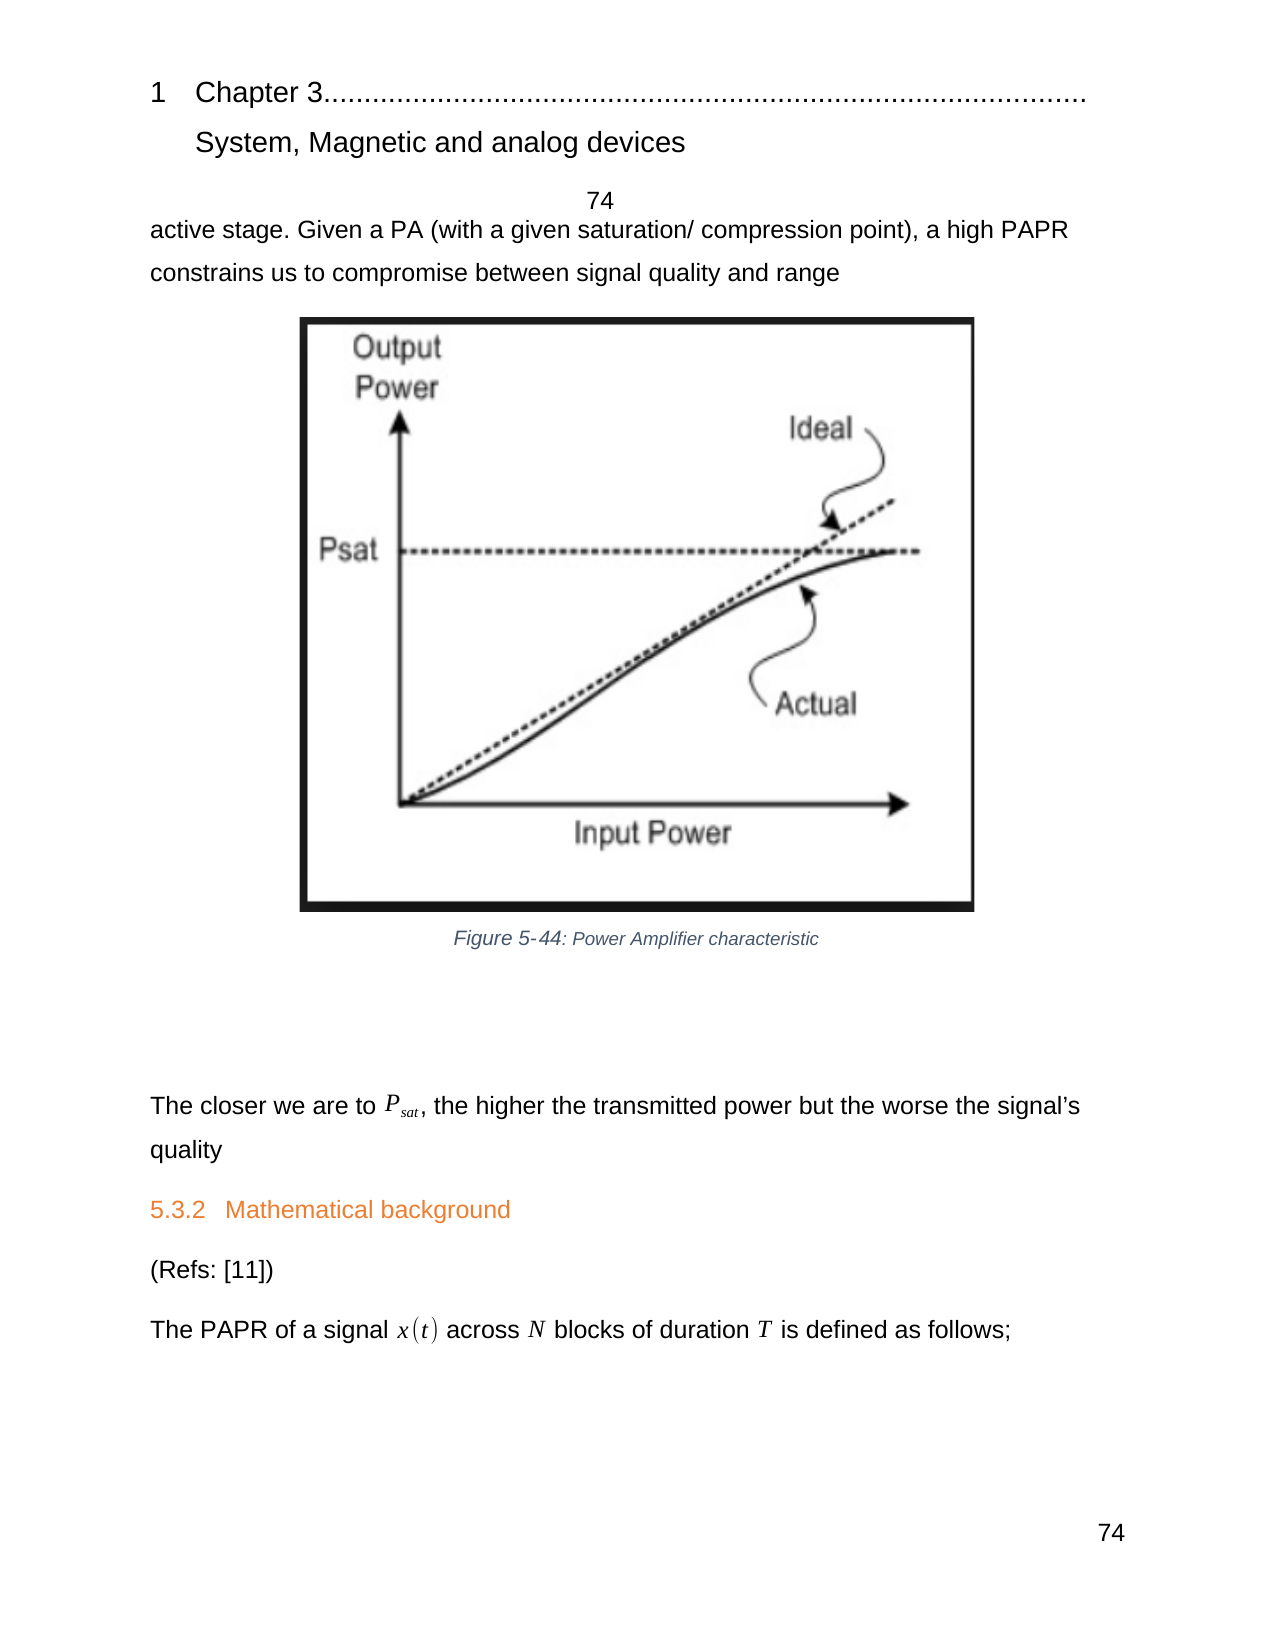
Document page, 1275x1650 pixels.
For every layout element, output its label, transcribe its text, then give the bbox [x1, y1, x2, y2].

text (Refs: ) [150, 1255, 1125, 1284]
picture [299, 317, 975, 912]
subtitle Mathematical background [150, 1195, 1125, 1224]
text The closer we are to , the higher the transmitted power but the worse the signal’s quality [150, 1090, 1125, 1164]
text The PAPR of a signal across blocks of duration is defined as follows; [150, 1315, 1125, 1345]
table_header [150, 318, 1124, 925]
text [150, 215, 1125, 287]
